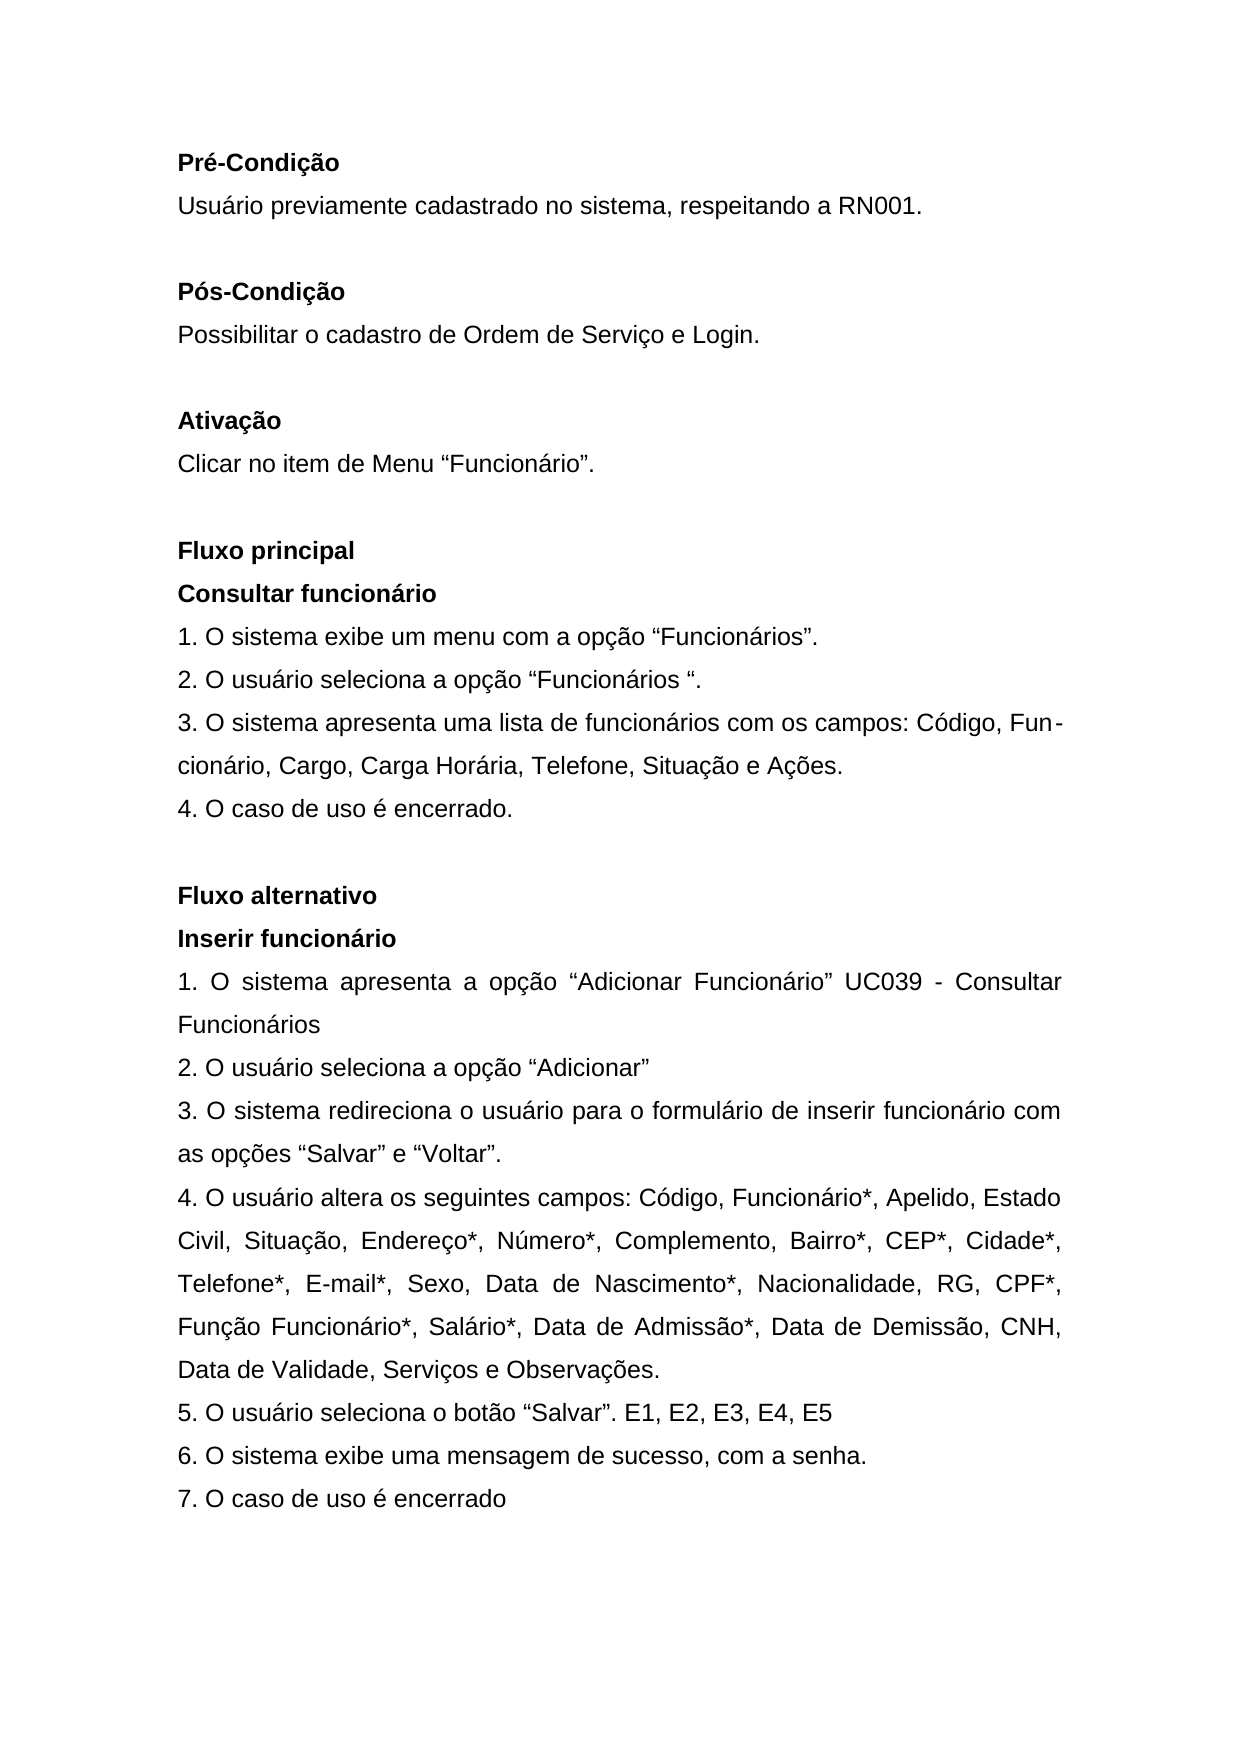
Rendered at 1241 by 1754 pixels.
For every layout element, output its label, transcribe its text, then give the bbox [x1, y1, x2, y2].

text Usuário previamente cadastrado no sistema, respeitando a RN001. [177, 191, 1063, 219]
text 6. O sistema exibe uma mensagem de sucesso, com a senha. [177, 1441, 1063, 1470]
text 4. O usuário altera os seguintes campos: Código, Funcionário*, Apelido, Estado Civil, Situação, Endereço*, Número*, Complemento, Bairro*, CEP*, Cidade*, Telefone*, E-mail*, Sexo, Data de Nascimento*, Nacionalidade, RG, CPF*, Função Funcionário*, Salário*, Data de Admissão*, Data de Demissão, CNH, Data de Validade, Serviços e Observações. [177, 1183, 1063, 1384]
text Fluxo alternativo [177, 881, 1063, 909]
text Ativação [177, 406, 1063, 435]
text Pós-Condição [177, 277, 1063, 306]
text 3. O sistema redireciona o usuário para o formulário de inserir funcionário com as opções “Salvar” e “Voltar”. [177, 1096, 1063, 1168]
text 2. O usuário seleciona a opção “Funcionários “. [177, 665, 1063, 694]
text 4. O caso de uso é encerrado. [177, 794, 1063, 823]
text 5. O usuário seleciona o botão “Salvar”. E1, E2, E3, E4, E5 [177, 1398, 1063, 1427]
text Pré-Condição [177, 148, 1063, 176]
text 3. O sistema apresenta uma lista de funcionários com os campos: Código, Funcionário, Cargo, Carga Horária, Telefone, Situação e Ações. [177, 708, 1063, 780]
text Fluxo principal [177, 536, 1063, 564]
text 7. O caso de uso é encerrado [177, 1484, 1063, 1513]
text 1. O sistema apresenta a opção “Adicionar Funcionário” UC039 - Consultar Funcionários [177, 967, 1063, 1039]
text Possibilitar o cadastro de Ordem de Serviço e Login. [177, 320, 1063, 349]
text 1. O sistema exibe um menu com a opção “Funcionários”. [177, 622, 1063, 651]
text Inserir funcionário [177, 924, 1063, 953]
text Consultar funcionário [177, 579, 1063, 608]
text 2. O usuário seleciona a opção “Adicionar” [177, 1053, 1063, 1082]
text Clicar no item de Menu “Funcionário”. [177, 449, 1063, 478]
